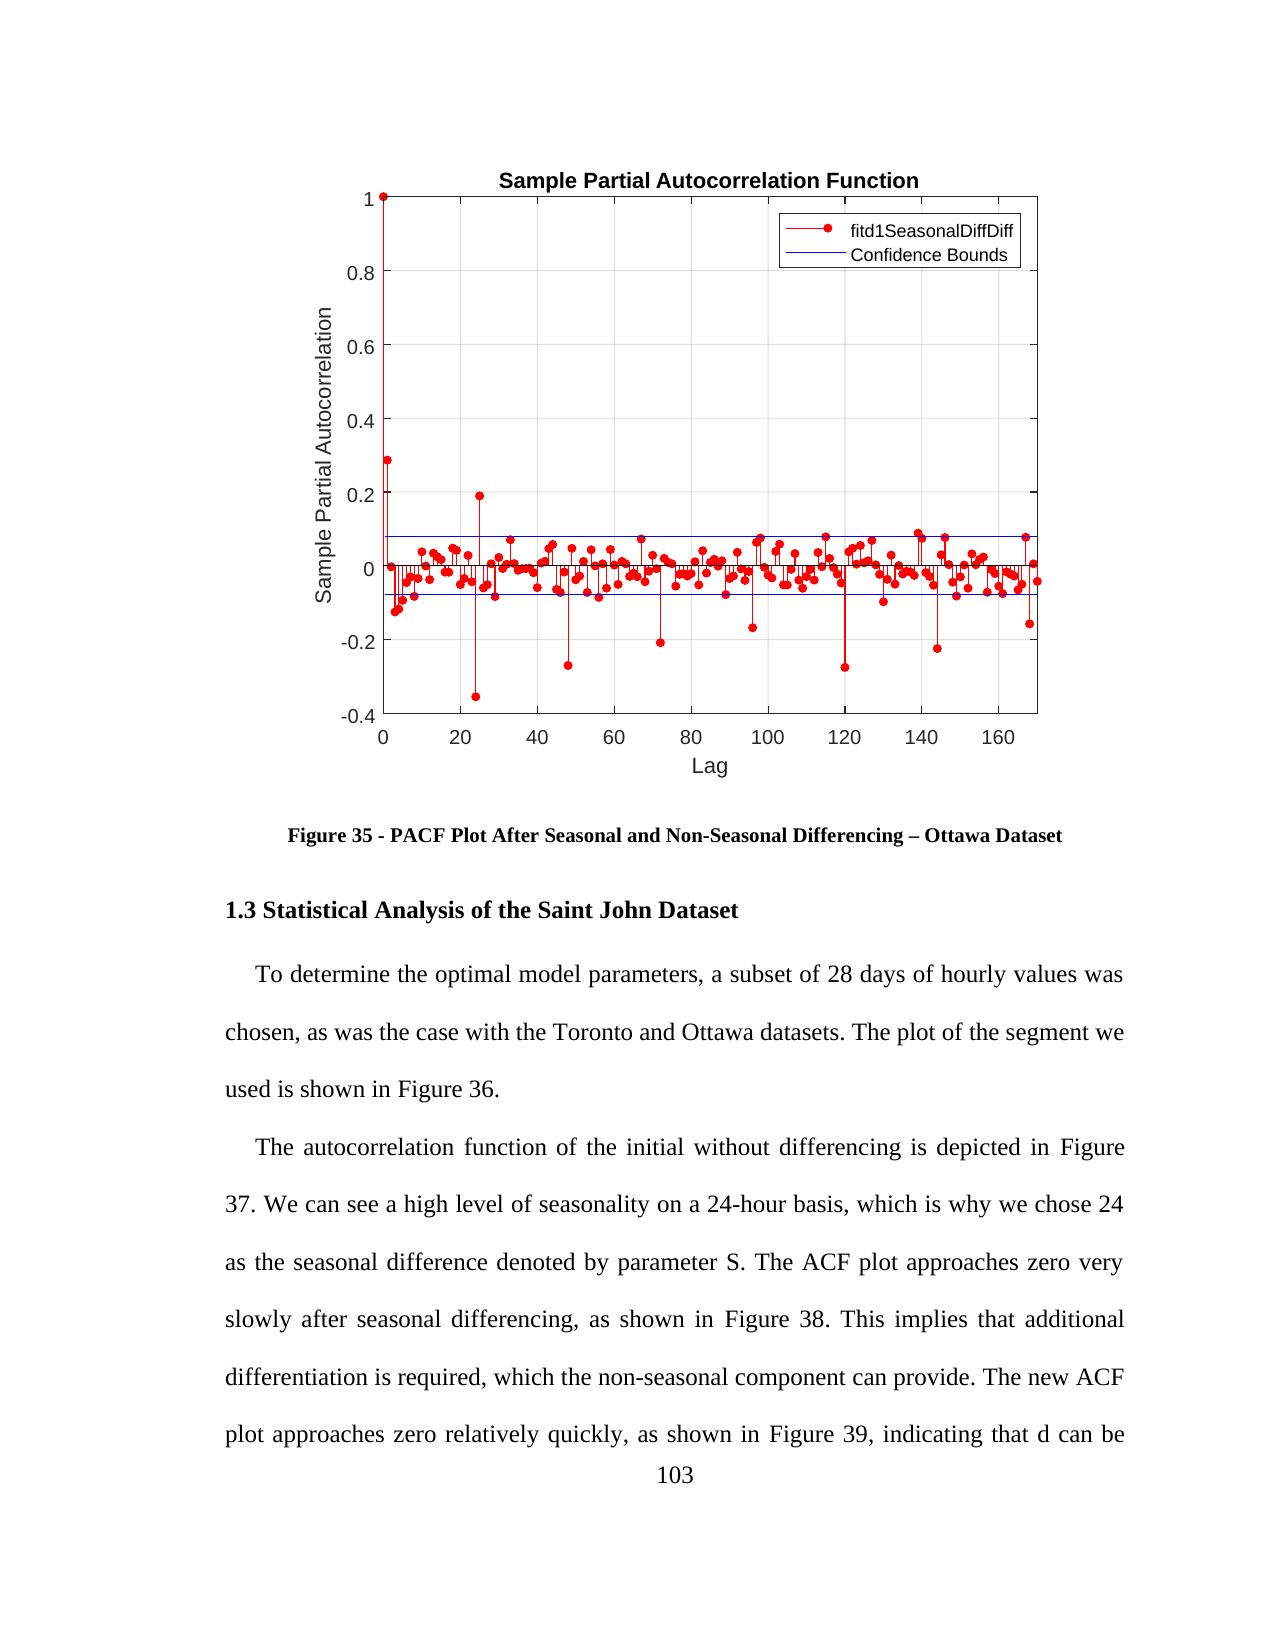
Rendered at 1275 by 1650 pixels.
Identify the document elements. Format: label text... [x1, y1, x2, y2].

text To determine the optimal model parameters, a subset of 28 days of hourly values was chosen, as was the case with the Toronto and Ottawa datasets. The plot of the segment we used is shown in Figure 36. [225, 959, 1125, 1103]
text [225, 1132, 1125, 1448]
subtitle 1.3 Statistical Analysis of the Saint John Dataset [225, 896, 1125, 924]
